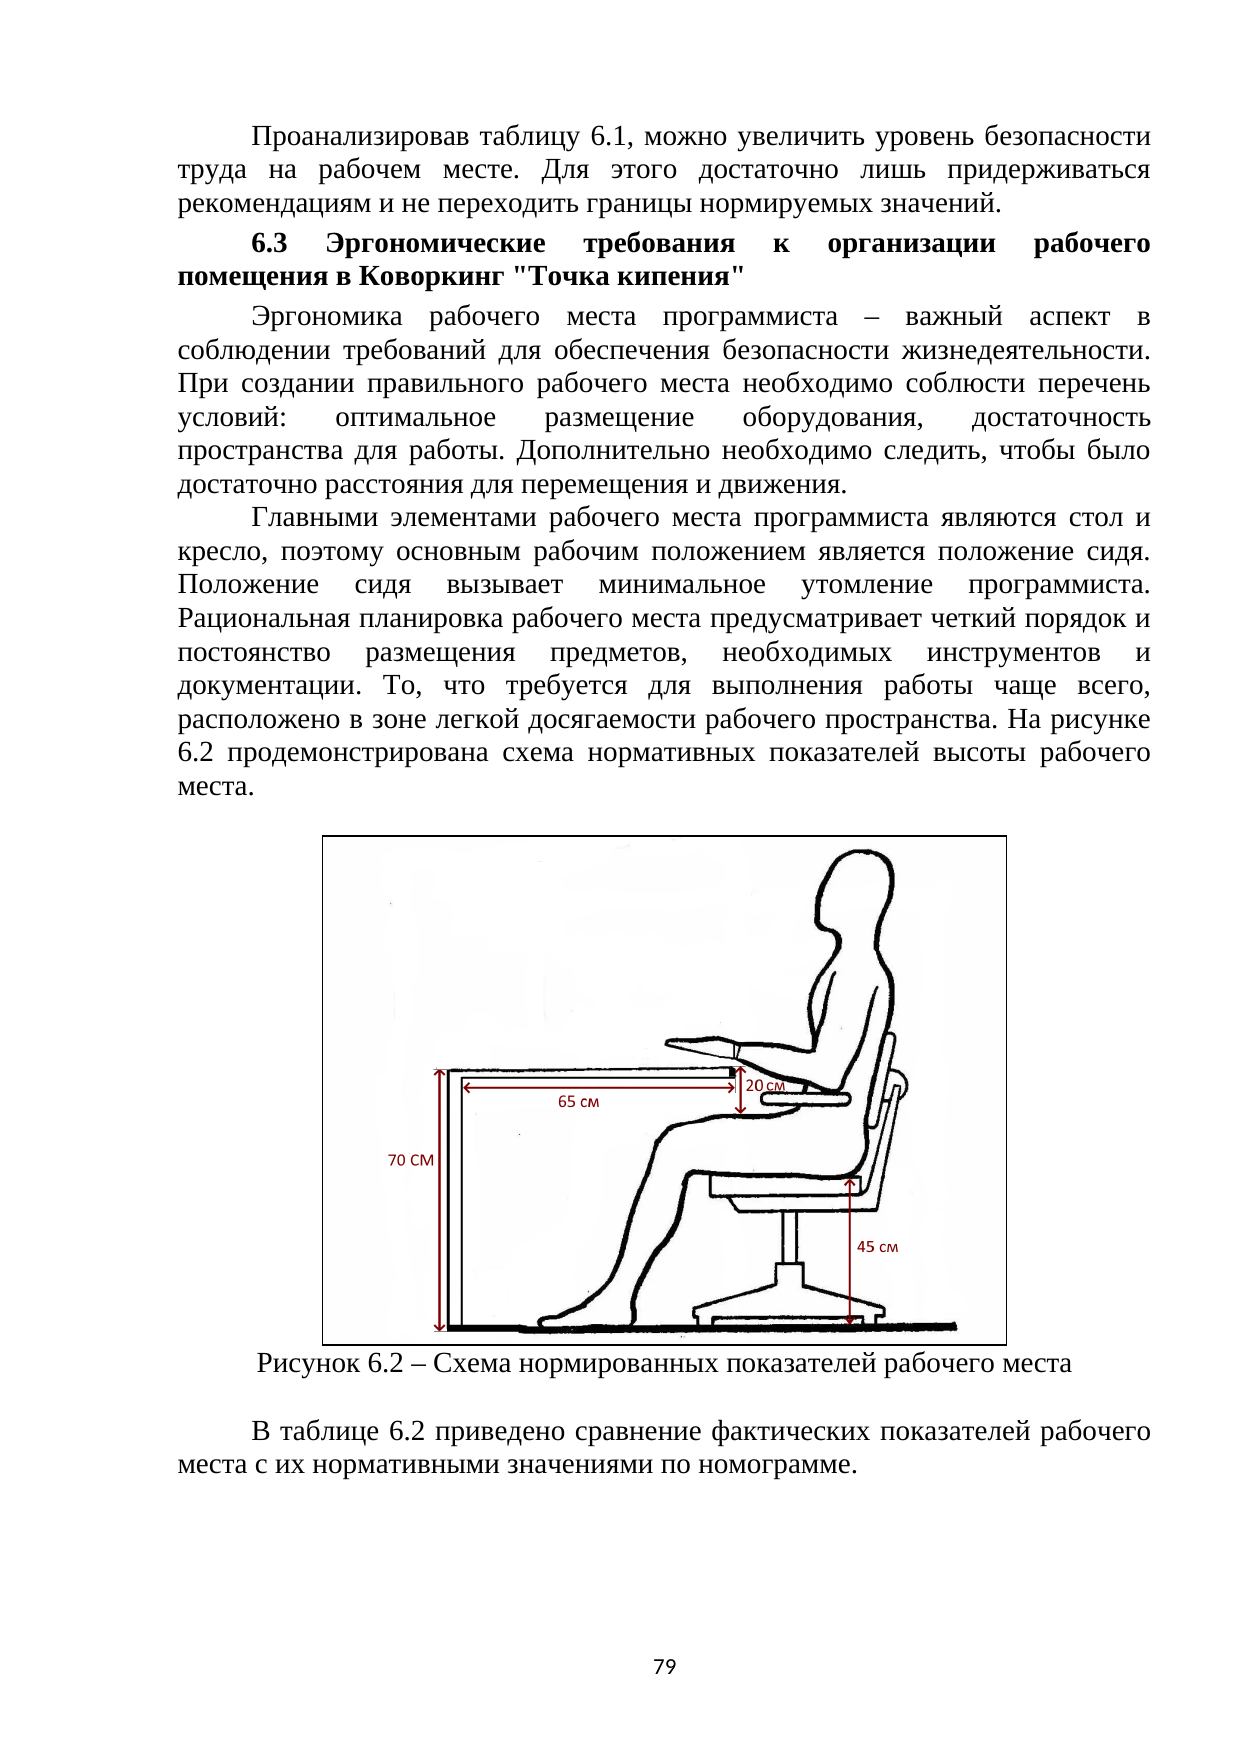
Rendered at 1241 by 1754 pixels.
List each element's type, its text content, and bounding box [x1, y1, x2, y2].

text Главными элементами рабочего места программиста являются стол и кресло, поэтому основным рабочим положением является положение сидя. Положение сидя вызывает минимальное утомление программиста. Рациональная планировка рабочего места предусматривает четкий порядок и постоянство размещения предметов, необходимых инструментов и документации. То, что требуется для выполнения работы чаще всего, расположено в зоне легкой досягаемости рабочего пространства. На рисунке 6.2 продемонстрирована схема нормативных показателей высоты рабочего места. [177, 499, 1152, 801]
text Проанализировав таблицу 6.1, можно увеличить уровень безопасности труда на рабочем месте. Для этого достаточно лишь придерживаться рекомендациям и не переходить границы нормируемых значений. [177, 118, 1152, 219]
picture [323, 837, 1006, 1344]
text В таблице 6.2 приведено сравнение фактических показателей рабочего места с их нормативными значениями по номограмме. [177, 1413, 1152, 1480]
text 6.3 Эргономические требования к организации рабочего помещения в Коворкинг "Точка кипения" [177, 225, 1152, 292]
text Рисунок 6.2 – Схема нормированных показателей рабочего места [177, 1346, 1152, 1379]
text Эргономика рабочего места программиста – важный аспект в соблюдении требований для обеспечения безопасности жизнедеятельности. При создании правильного рабочего места необходимо соблюсти перечень условий: оптимальное размещение оборудования, достаточность пространства для работы. Дополнительно необходимо следить, чтобы было достаточно расстояния для перемещения и движения. [177, 298, 1152, 499]
